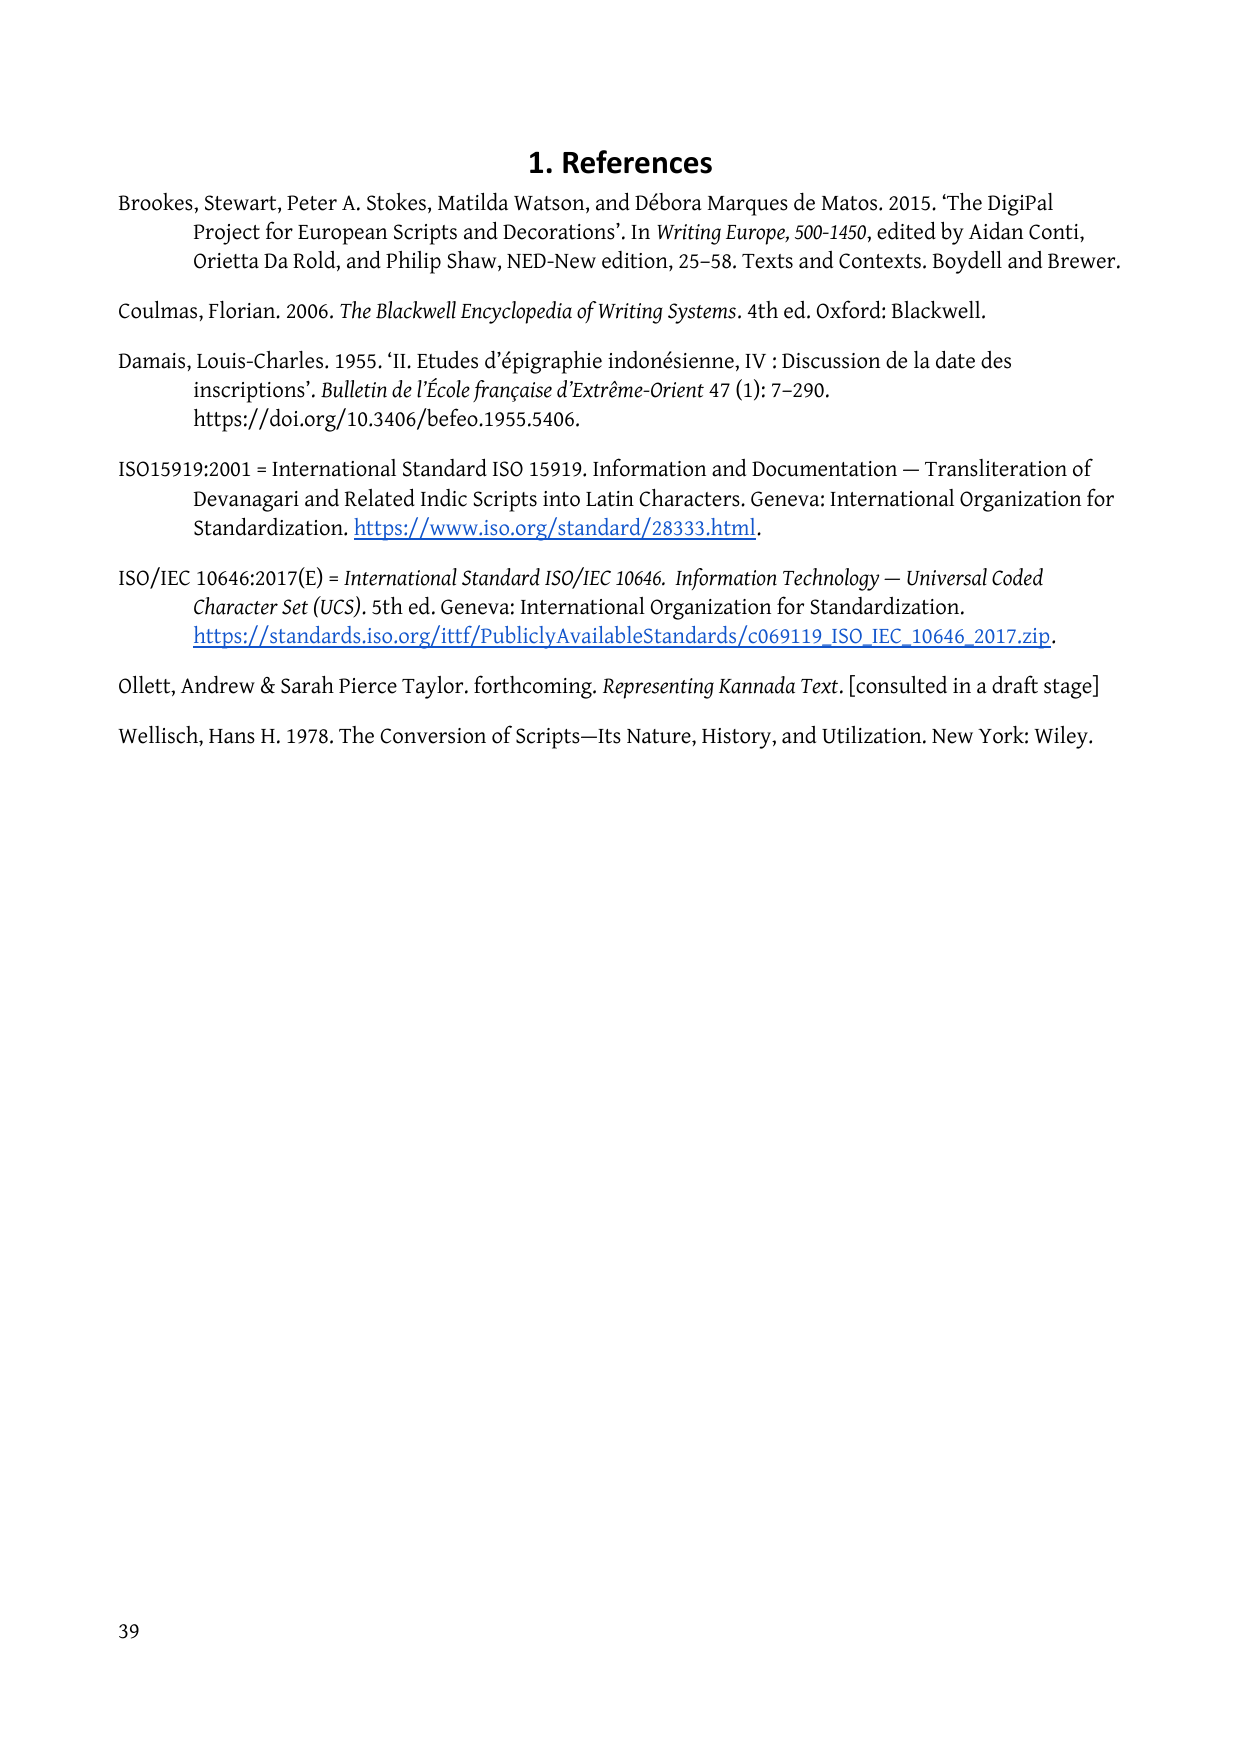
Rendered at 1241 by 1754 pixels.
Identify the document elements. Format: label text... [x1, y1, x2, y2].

subtitle References [118, 143, 1122, 181]
text Wellisch, Hans H. 1978. The Conversion of Scripts—Its Nature, History, and Utilization. New York: Wiley. [118, 720, 1122, 749]
text ISO/IEC 10646:2017(E) = International Standard ISO/IEC 10646. Information Technology — Universal Coded Character Set (UCS). 5th ed. Geneva: International Organization for Standardization. https://standards.iso.org/ittf/PubliclyAvailableStandards/c069119_ISO_IEC_10646_2017.zip. [118, 562, 1122, 649]
text Ollett, Andrew & Sarah Pierce Taylor. forthcoming. Representing Kannada Text. [consulted in a draft stage] [118, 670, 1122, 699]
text Damais, Louis-Charles. 1955. ‘II. Etudes d’épigraphie indonésienne, IV : Discussion de la date des inscriptions’. Bulletin de l’École française d’Extrême-Orient 47 (1): 7–290. https://doi.org/10.3406/befeo.1955.5406. [118, 345, 1122, 433]
text ISO15919:2001 = International Standard ISO 15919. Information and Documentation — Transliteration of Devanagari and Related Indic Scripts into Latin Characters. Geneva: International Organization for Standardization. https://www.iso.org/standard/28333.html. [118, 453, 1122, 541]
text Coulmas, Florian. 2006. The Blackwell Encyclopedia of Writing Systems. 4th ed. Oxford: Blackwell. [118, 295, 1122, 324]
text Brookes, Stewart, Peter A. Stokes, Matilda Watson, and Débora Marques de Matos. 2015. ‘The DigiPal Project for European Scripts and Decorations’. In Writing Europe, 500-1450, edited by Aidan Conti, Orietta Da Rold, and Philip Shaw, NED-New edition, 25–58. Texts and Contexts. Boydell and Brewer. [118, 187, 1122, 274]
